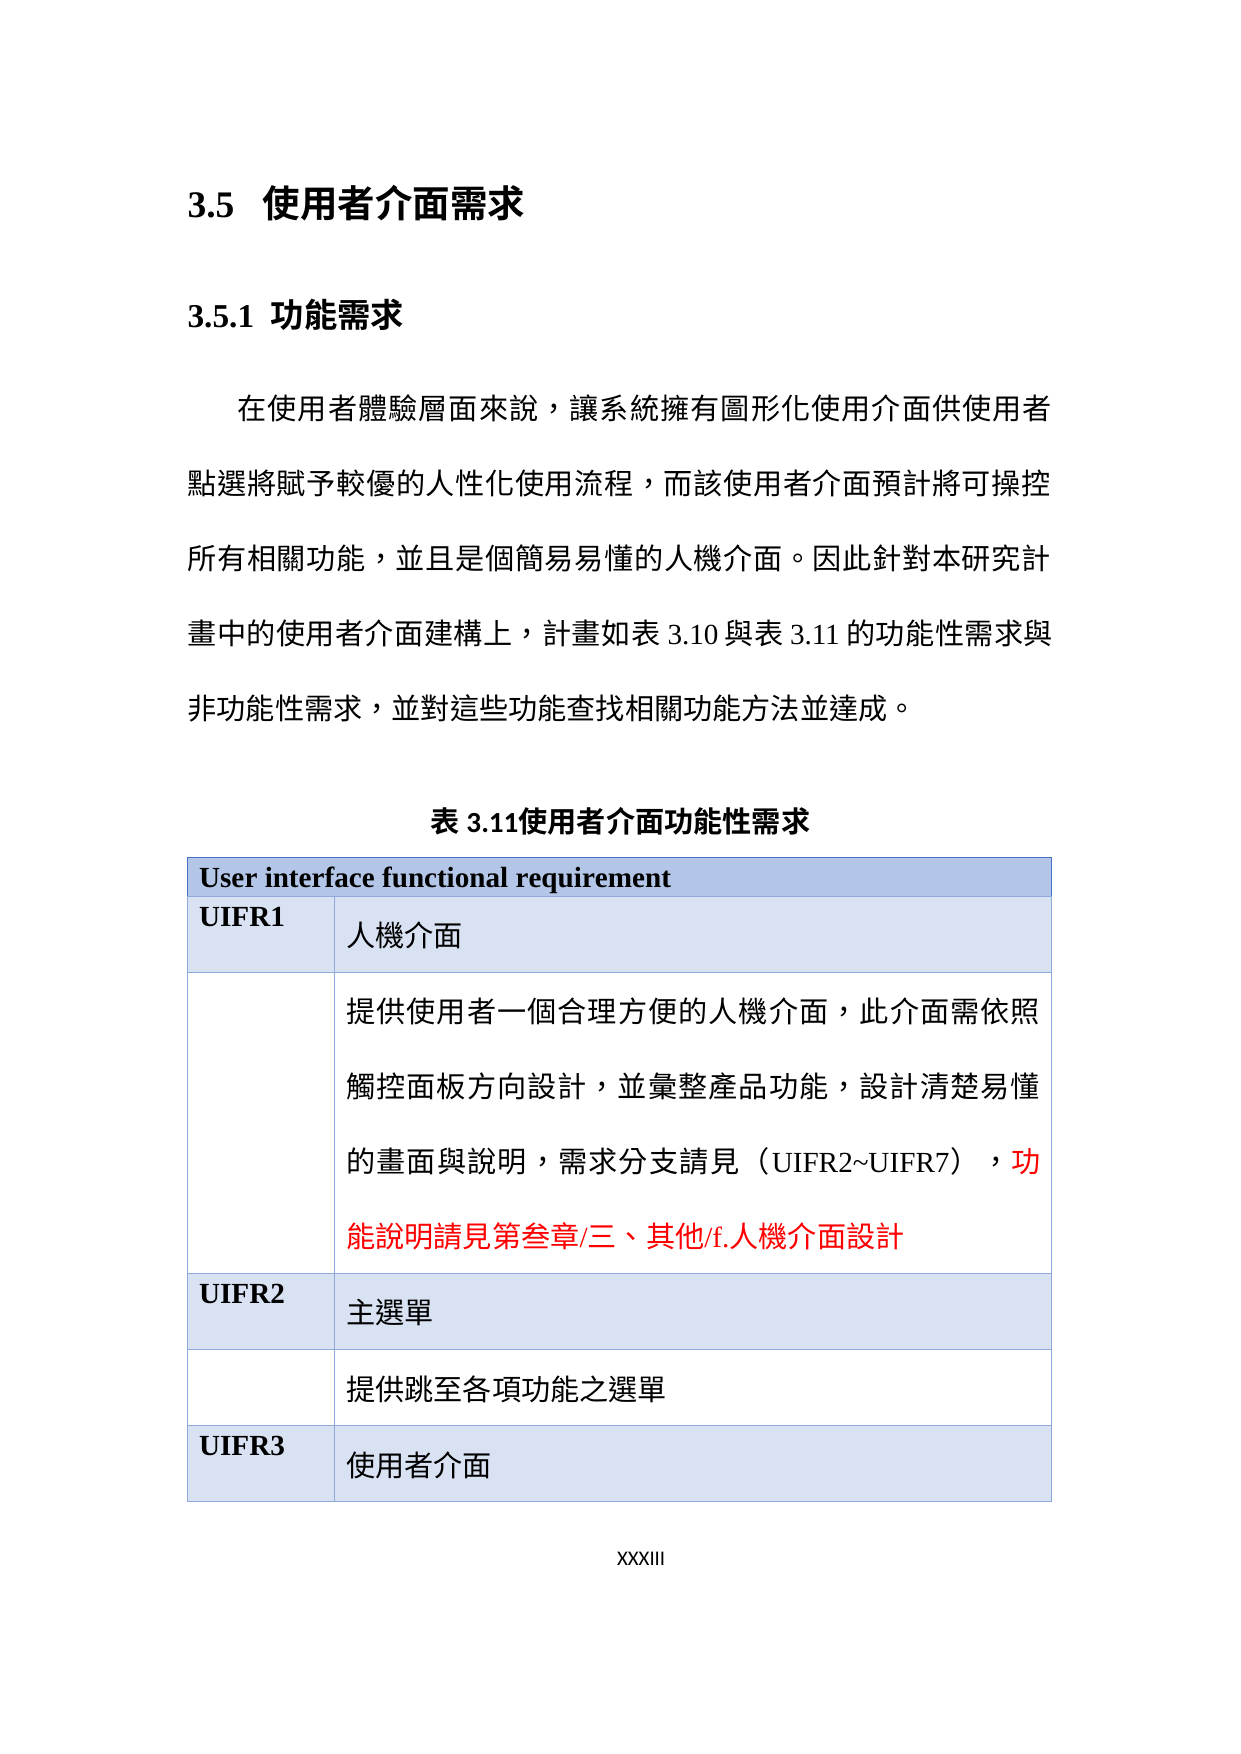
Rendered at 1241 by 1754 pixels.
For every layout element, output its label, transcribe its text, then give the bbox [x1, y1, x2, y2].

table_cell UIFR1 [188, 897, 334, 972]
text 在使用者體驗層面來說，讓系統擁有圖形化使用介面供使用者點選將賦予較優的人性化使用流程，而該使用者介面預計將可操控所有相關功能，並且是個簡易易懂的人機介面。因此針對本研究計畫中的使用者介面建構上，計畫如表3.10與表3.11的功能性需求與非功能性需求，並對這些功能查找相關功能方法並達成。 [187, 369, 1053, 744]
table_cell UIFR3 [188, 1426, 334, 1501]
table_cell [188, 1350, 334, 1425]
table_cell 使用者介面 [335, 1426, 1051, 1501]
subtitle 功能需求 [187, 276, 1053, 351]
table_cell [188, 973, 334, 1273]
table_header User interface functional requirement [188, 858, 1051, 896]
subtitle 使用者介面需求 [187, 163, 1053, 238]
table_cell 提供使用者一個合理方便的人機介面，此介面需依照觸控面板方向設計，並彙整產品功能，設計清楚易懂的畫面與說明，需求分支請見（UIFR2~UIFR7），功能說明請見第叁章/三、其他/f.人機介面設計 [335, 973, 1051, 1273]
table_cell 人機介面 [335, 897, 1051, 972]
table_cell 主選單 [335, 1274, 1051, 1349]
table_cell UIFR2 [188, 1274, 334, 1349]
table_cell 提供跳至各項功能之選單 [335, 1350, 1051, 1425]
